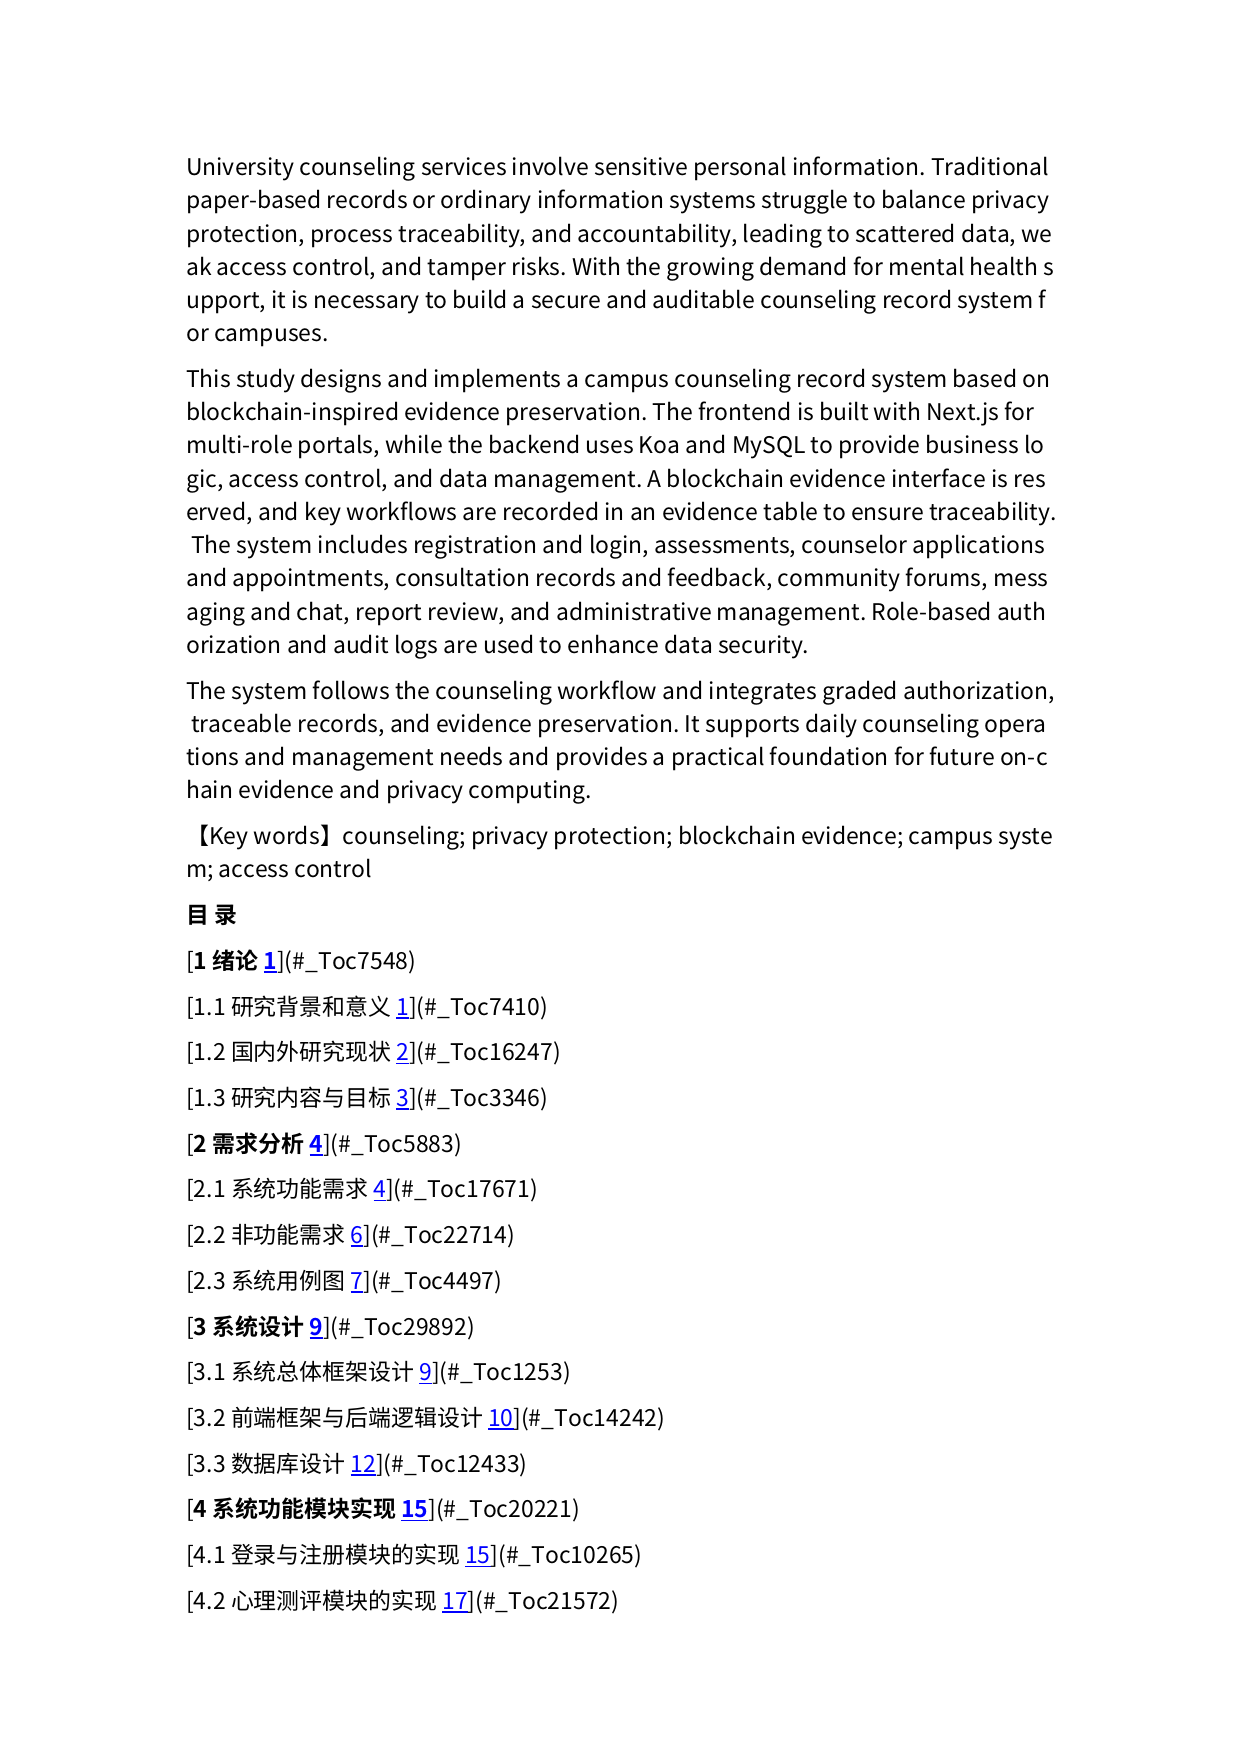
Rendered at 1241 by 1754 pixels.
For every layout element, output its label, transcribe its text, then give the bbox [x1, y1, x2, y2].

text University counseling services involve sensitive personal information. Traditional paper-based records or ordinary information systems struggle to balance privacy protection, process traceability, and accountability, leading to scattered data, weak access control, and tamper risks. With the growing demand for mental health support, it is necessary to build a secure and auditable counseling record system for campuses. [186, 149, 1054, 348]
text [3.2 前端框架与后端逻辑设计 10](#_Toc14242) [186, 1400, 1054, 1433]
text [4 系统功能模块实现 15](#_Toc20221) [186, 1491, 1054, 1524]
text [2.1 系统功能需求 4](#_Toc17671) [186, 1171, 1054, 1204]
text [2.2 非功能需求 6](#_Toc22714) [186, 1217, 1054, 1250]
text [3 系统设计 9](#_Toc29892) [186, 1308, 1054, 1342]
text [1.1 研究背景和意义 1](#_Toc7410) [186, 988, 1054, 1022]
text 【Key words】counseling; privacy protection; blockchain evidence; campus system; access control [186, 818, 1054, 884]
text [2 需求分析 4](#_Toc5883) [186, 1126, 1054, 1159]
text [1.2 国内外研究现状 2](#_Toc16247) [186, 1034, 1054, 1067]
text [1 绪论 1](#_Toc7548) [186, 943, 1054, 976]
text [3.1 系统总体框架设计 9](#_Toc1253) [186, 1354, 1054, 1387]
text [3.3 数据库设计 12](#_Toc12433) [186, 1446, 1054, 1479]
text 目 录 [186, 897, 1054, 930]
text [4.2 心理测评模块的实现 17](#_Toc21572) [186, 1583, 1054, 1616]
text [2.3 系统用例图 7](#_Toc4497) [186, 1263, 1054, 1296]
text The system follows the counseling workflow and integrates graded authorization, traceable records, and evidence preservation. It supports daily counseling operations and management needs and provides a practical foundation for future on-chain evidence and privacy computing. [186, 672, 1054, 805]
text [1.3 研究内容与目标 3](#_Toc3346) [186, 1080, 1054, 1113]
text [4.1 登录与注册模块的实现 15](#_Toc10265) [186, 1537, 1054, 1570]
text This study designs and implements a campus counseling record system based on blockchain-inspired evidence preservation. The frontend is built with Next.js for multi-role portals, while the backend uses Koa and MySQL to provide business logic, access control, and data management. A blockchain evidence interface is reserved, and key workflows are recorded in an evidence table to ensure traceability. The system includes registration and login, assessments, counselor applications and appointments, consultation records and feedback, community forums, messaging and chat, report review, and administrative management. Role-based authorization and audit logs are used to enhance data security. [186, 361, 1054, 660]
